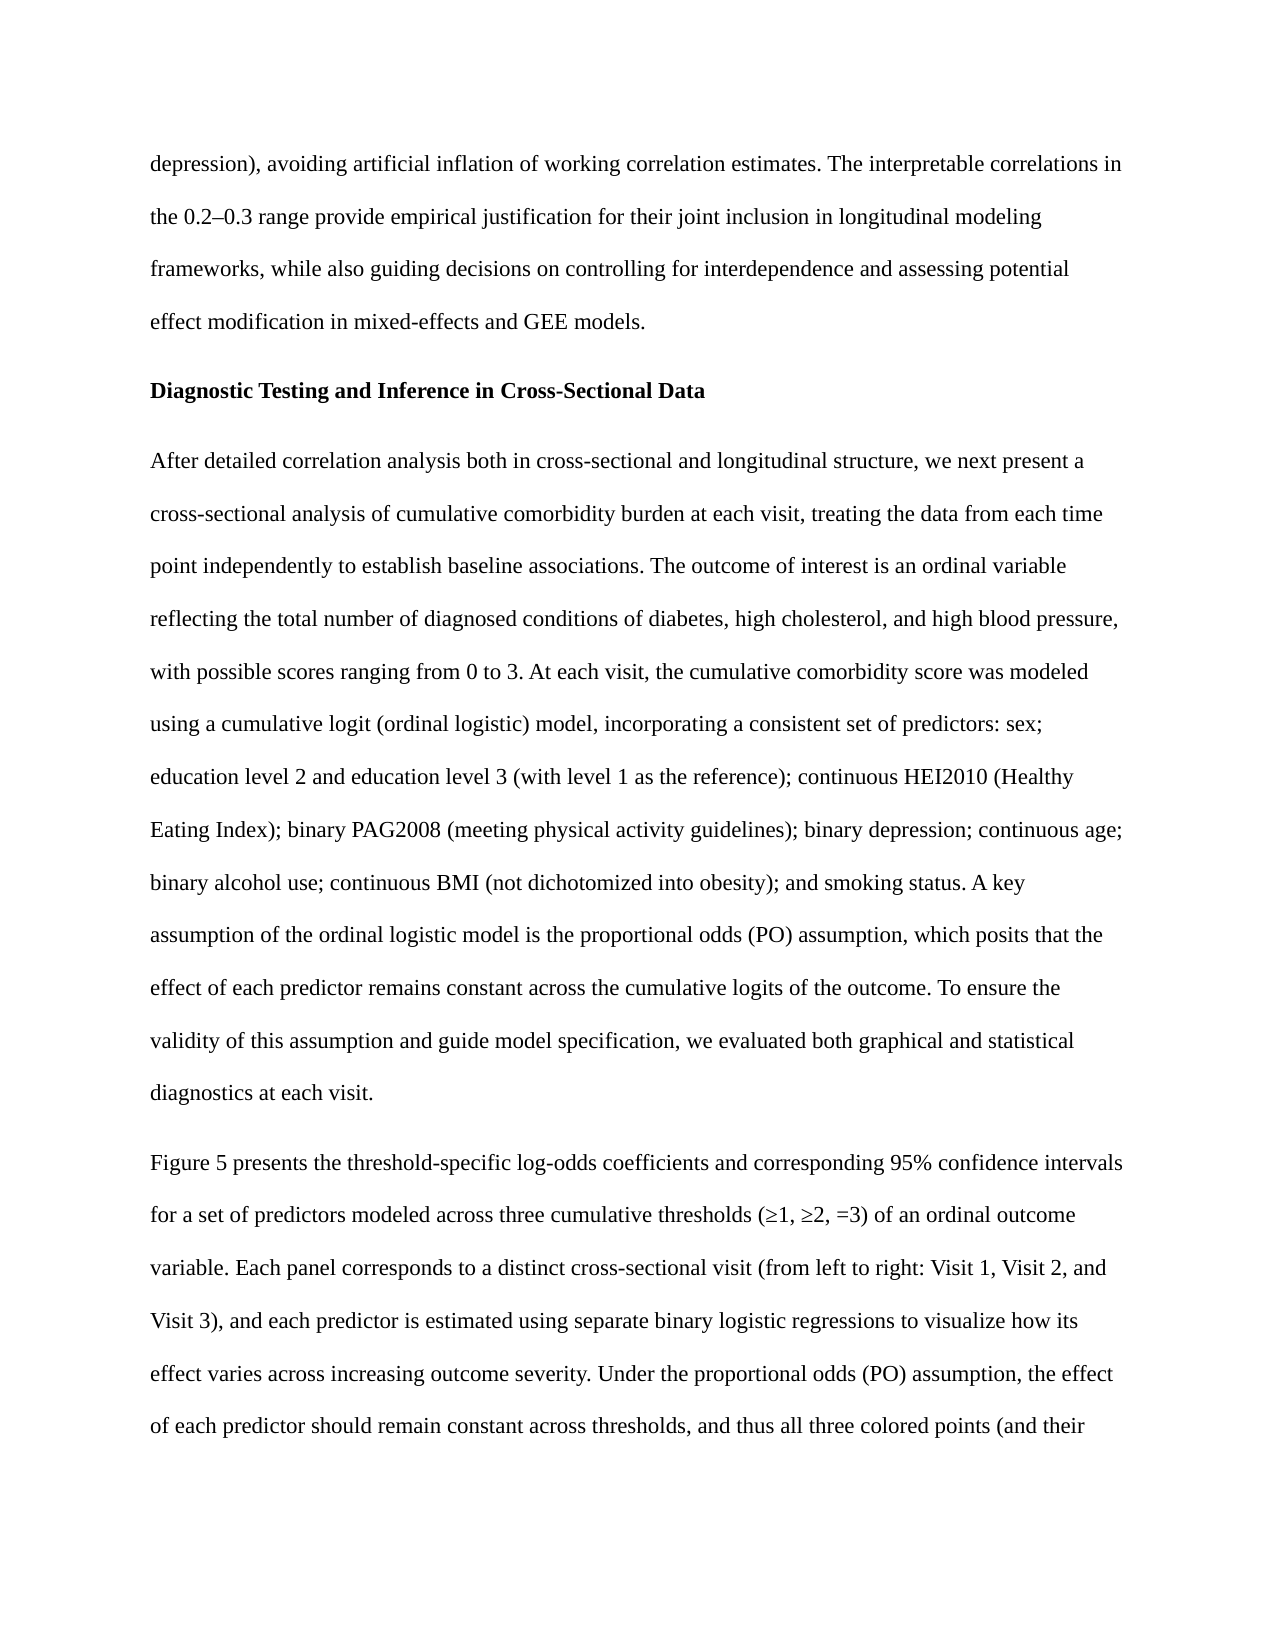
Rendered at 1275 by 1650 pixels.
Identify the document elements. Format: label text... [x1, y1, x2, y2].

text After detailed correlation analysis both in cross-sectional and longitudinal structure, we next present a cross-sectional analysis of cumulative comorbidity burden at each visit, treating the data from each time point independently to establish baseline associations. The outcome of interest is an ordinal variable reflecting the total number of diagnosed conditions of diabetes, high cholesterol, and high blood pressure, with possible scores ranging from 0 to 3. At each visit, the cumulative comorbidity score was modeled using a cumulative logit (ordinal logistic) model, incorporating a consistent set of predictors: sex; education level 2 and education level 3 (with level 1 as the reference); continuous HEI2010 (Healthy Eating Index); binary PAG2008 (meeting physical activity guidelines); binary depression; continuous age; binary alcohol use; continuous BMI (not dichotomized into obesity); and smoking status. A key assumption of the ordinal logistic model is the proportional odds (PO) assumption, which posits that the effect of each predictor remains constant across the cumulative logits of the outcome. To ensure the validity of this assumption and guide model specification, we evaluated both graphical and statistical diagnostics at each visit. [150, 447, 1125, 1106]
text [150, 150, 1125, 334]
text Diagnostic Testing and Inference in Cross-Sectional Data [150, 377, 1125, 404]
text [150, 1149, 1125, 1439]
